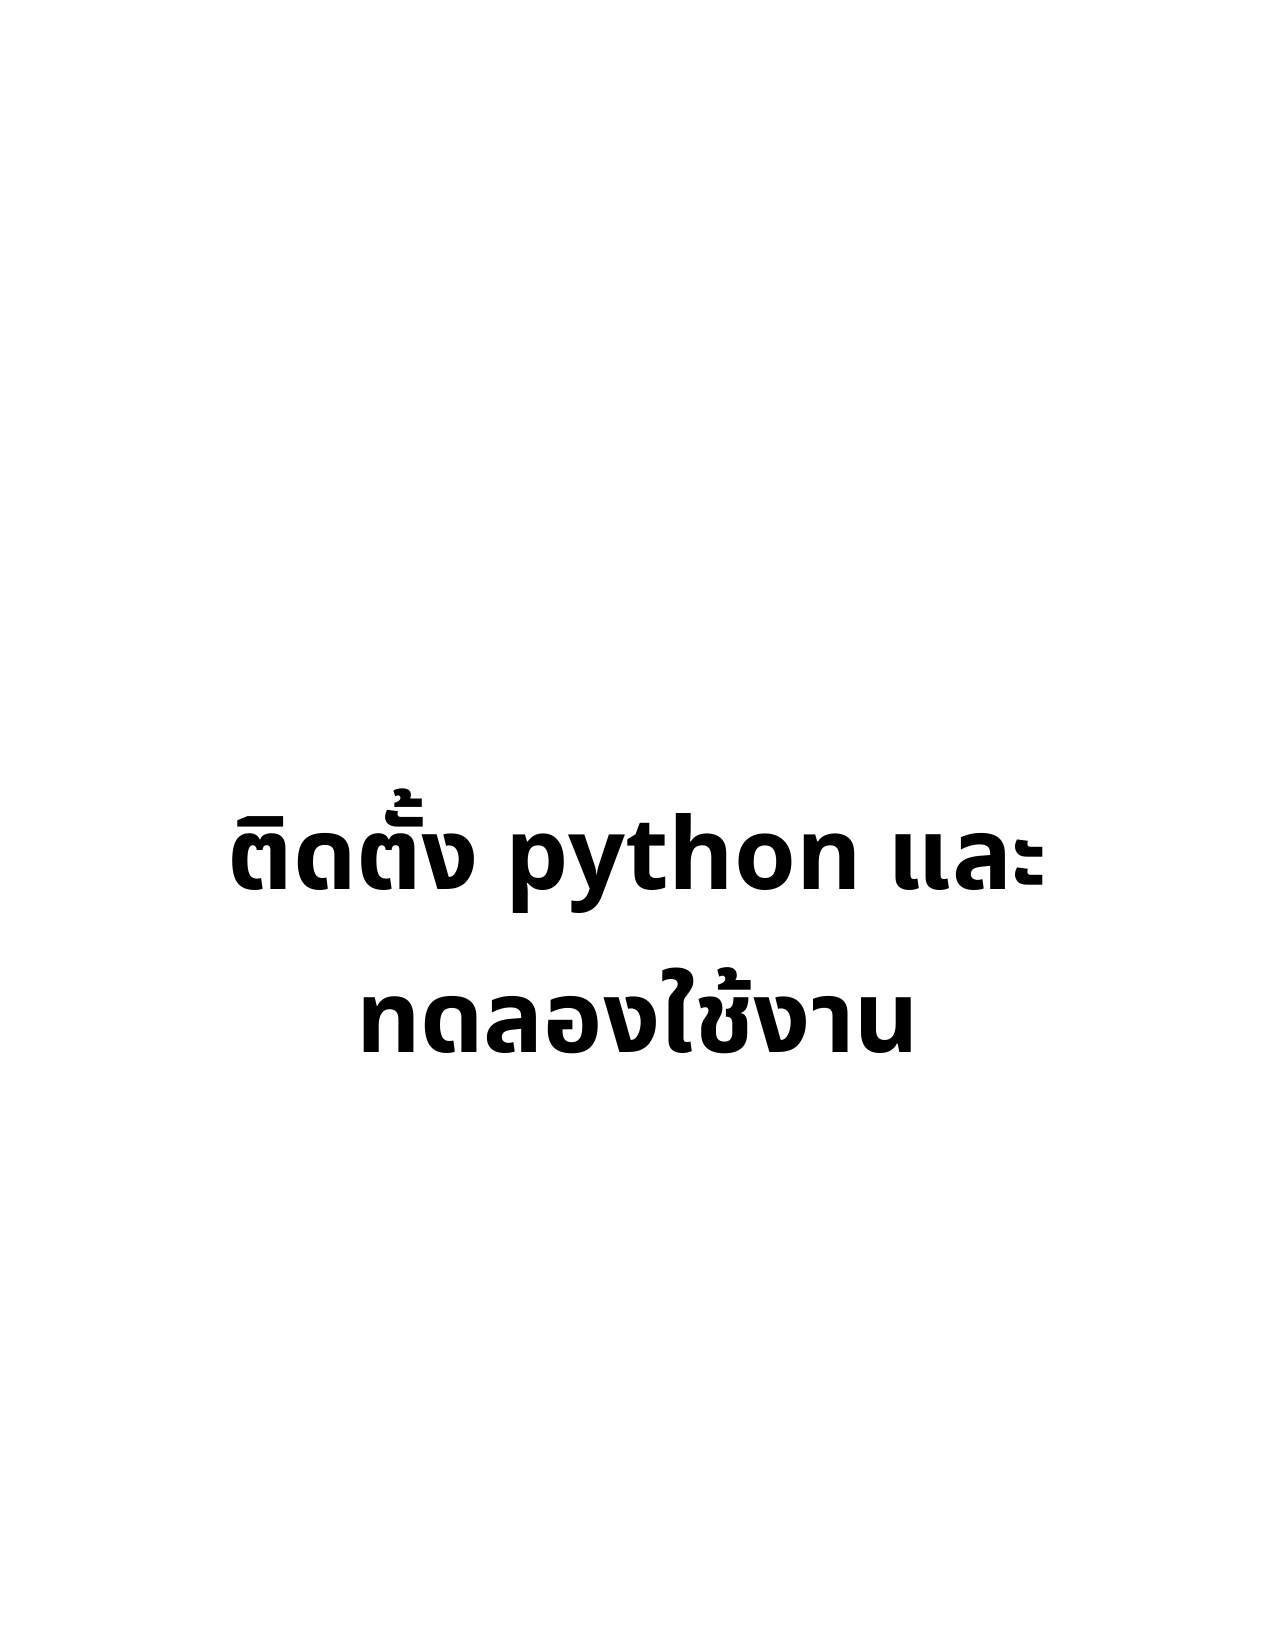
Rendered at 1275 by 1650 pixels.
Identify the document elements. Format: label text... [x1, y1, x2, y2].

text ติดตั้ง python และทดลองใช้งาน [150, 782, 1125, 1098]
